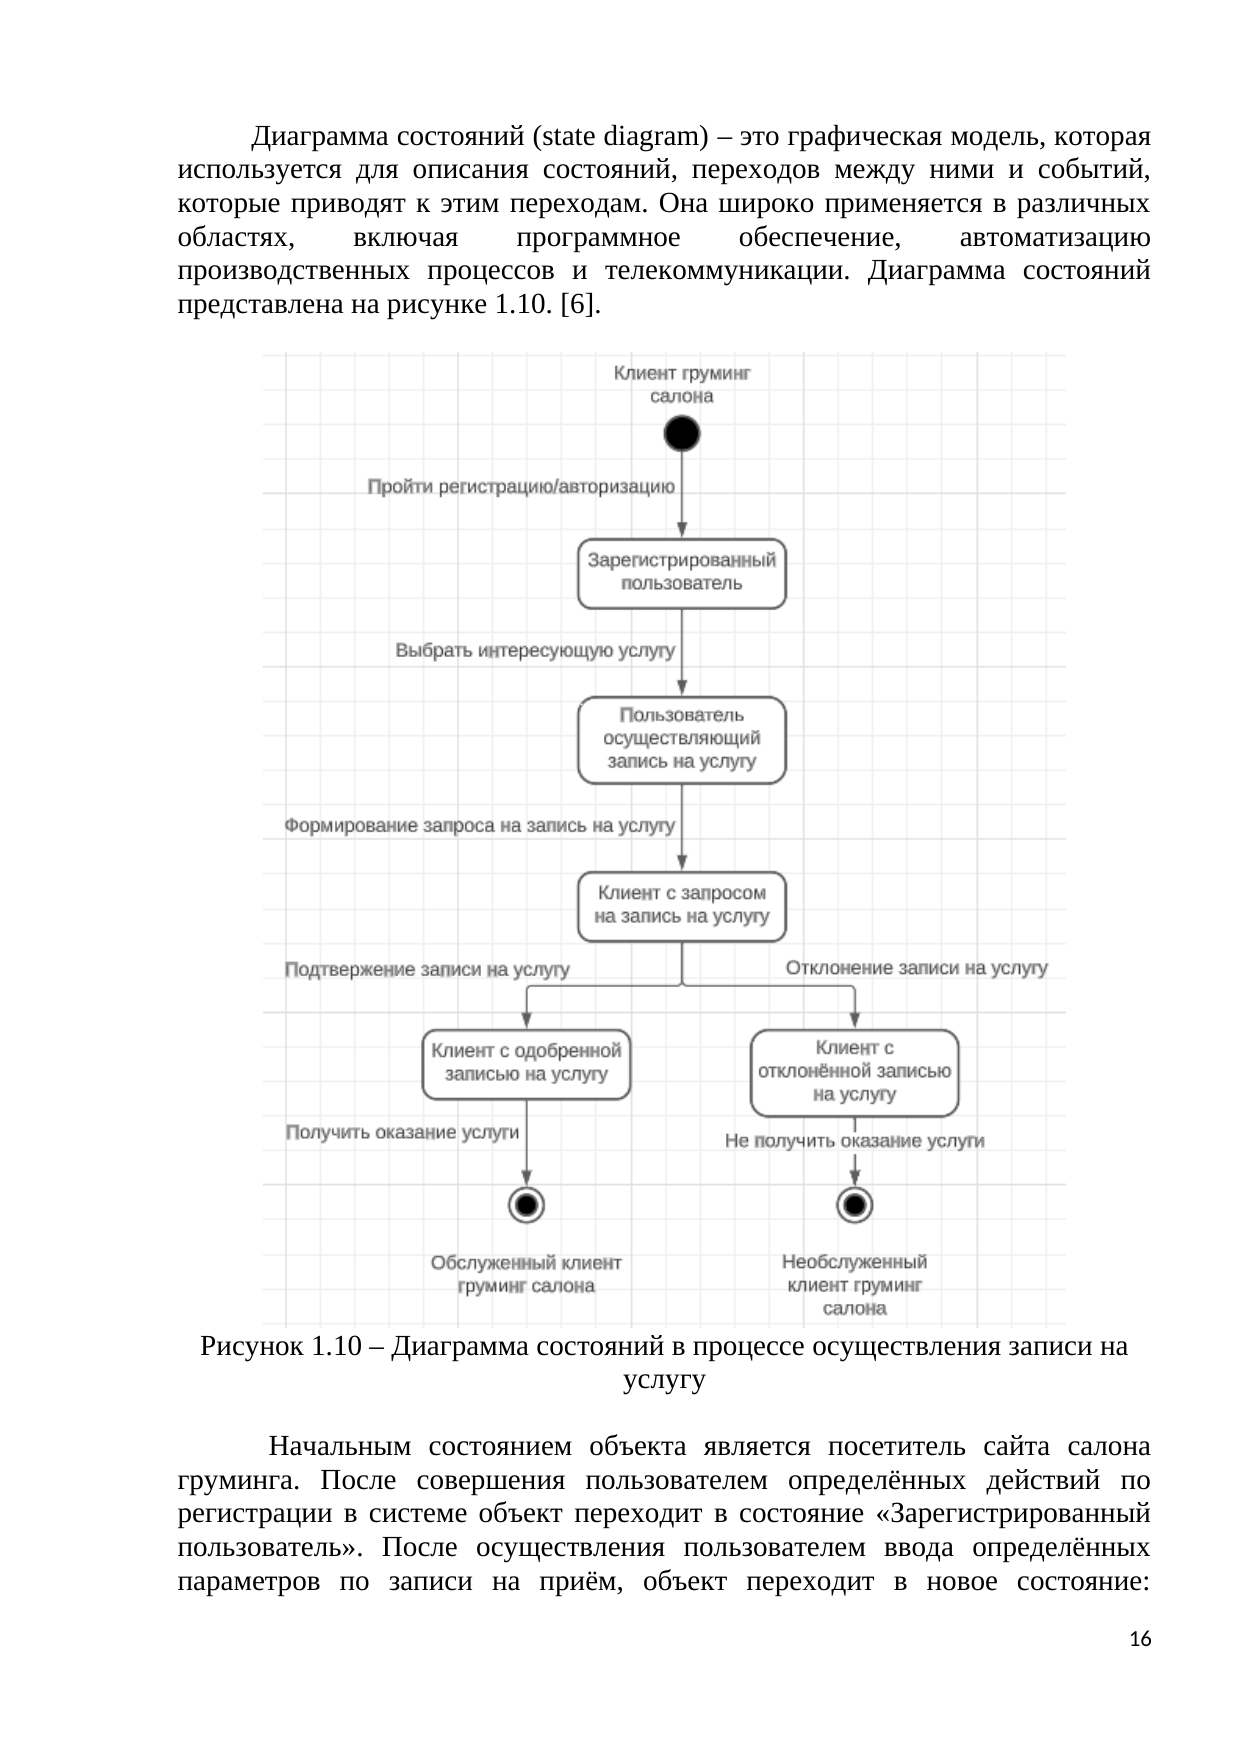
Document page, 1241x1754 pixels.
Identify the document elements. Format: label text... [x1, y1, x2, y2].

text Диаграмма состояний (state diagram) – это графическая модель, которая используется для описания состояний, переходов между ними и событий, которые приводят к этим переходам. Она широко применяется в различных областях, включая программное обеспечение, автоматизацию производственных процессов и телекоммуникации. Диаграмма состояний представлена на рисунке 1.10. [6]. [177, 118, 1152, 319]
picture [262, 352, 1066, 1328]
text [177, 1428, 1152, 1596]
text Рисунок 1.10 – Диаграмма состояний в процессе осуществления записи на услугу [177, 1328, 1152, 1395]
